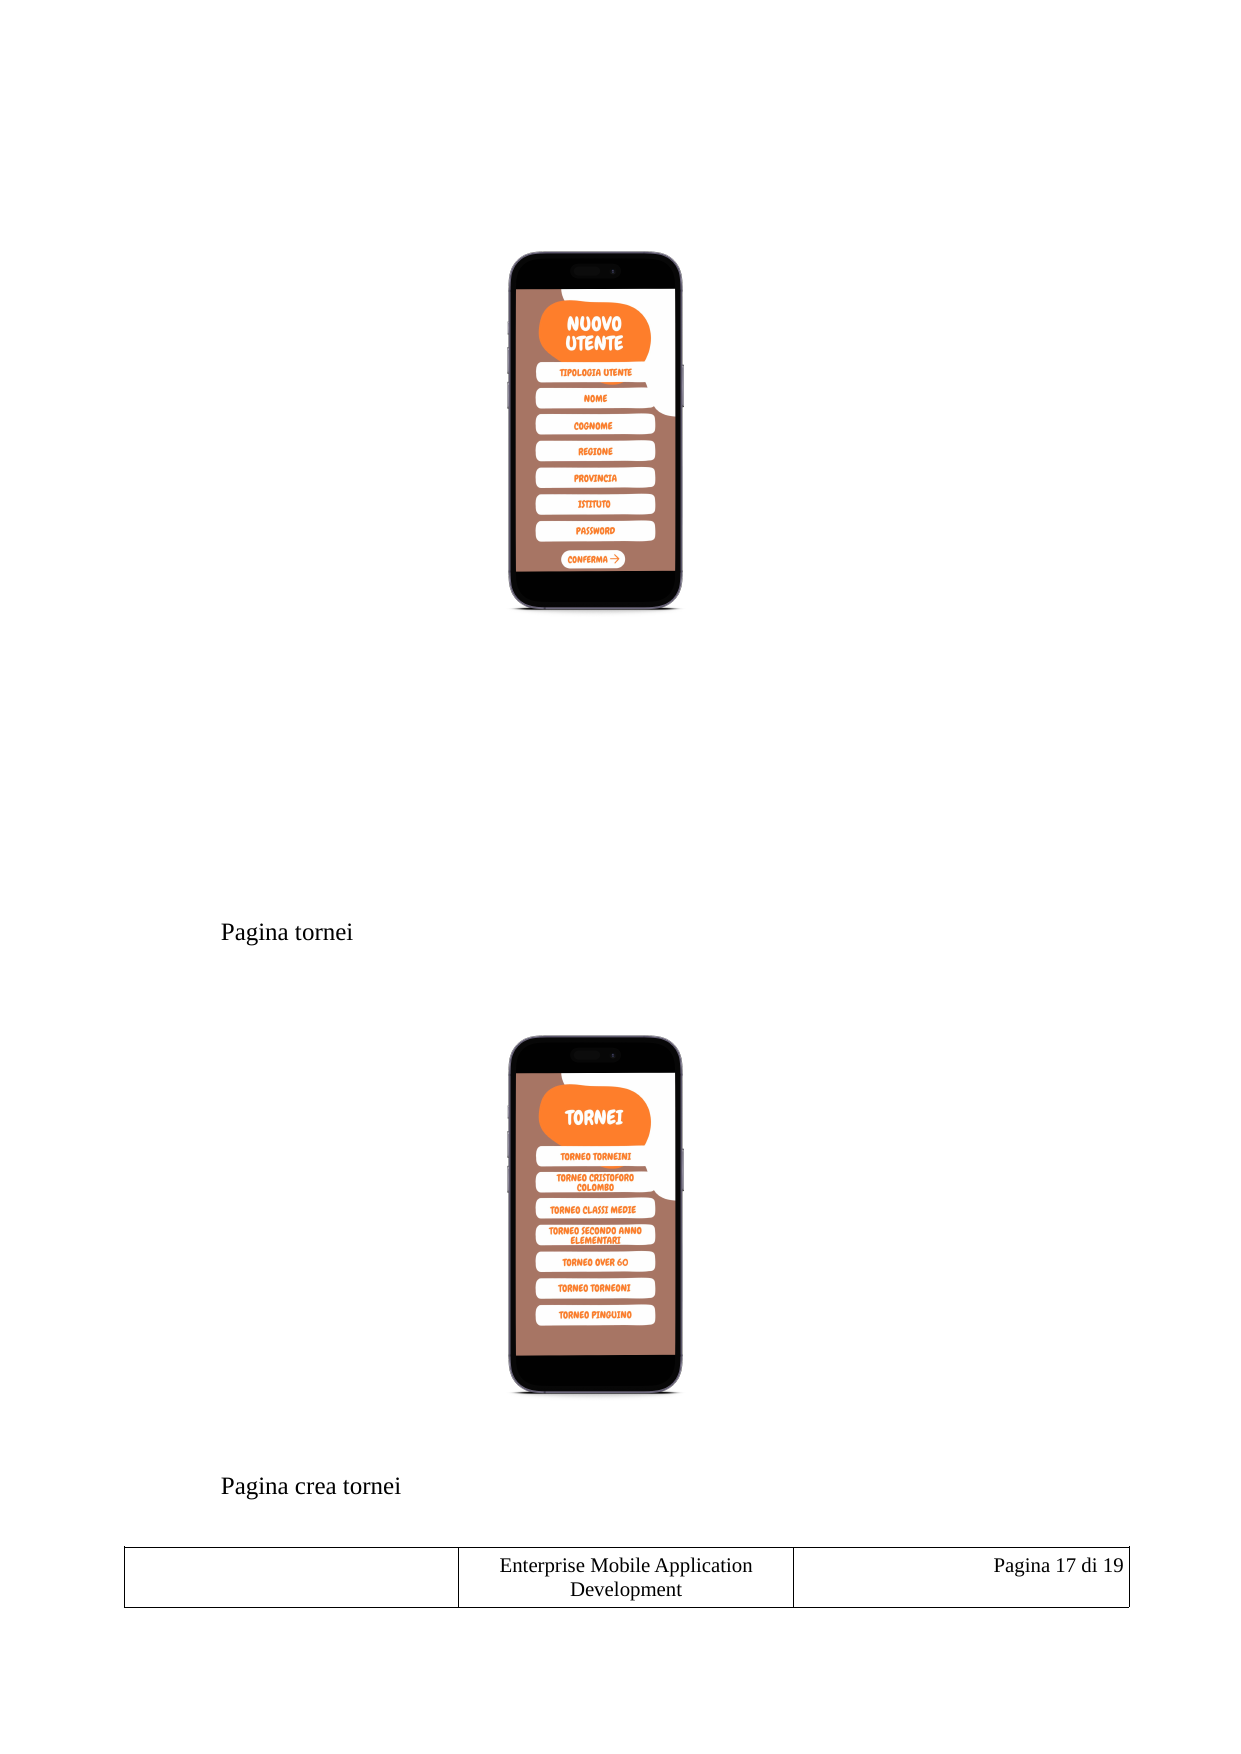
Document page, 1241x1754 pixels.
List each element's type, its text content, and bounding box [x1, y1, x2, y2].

text Pagina tornei [221, 917, 1122, 946]
picture [220, 162, 971, 688]
picture [220, 946, 971, 1472]
text Pagina crea tornei [221, 1471, 1122, 1500]
